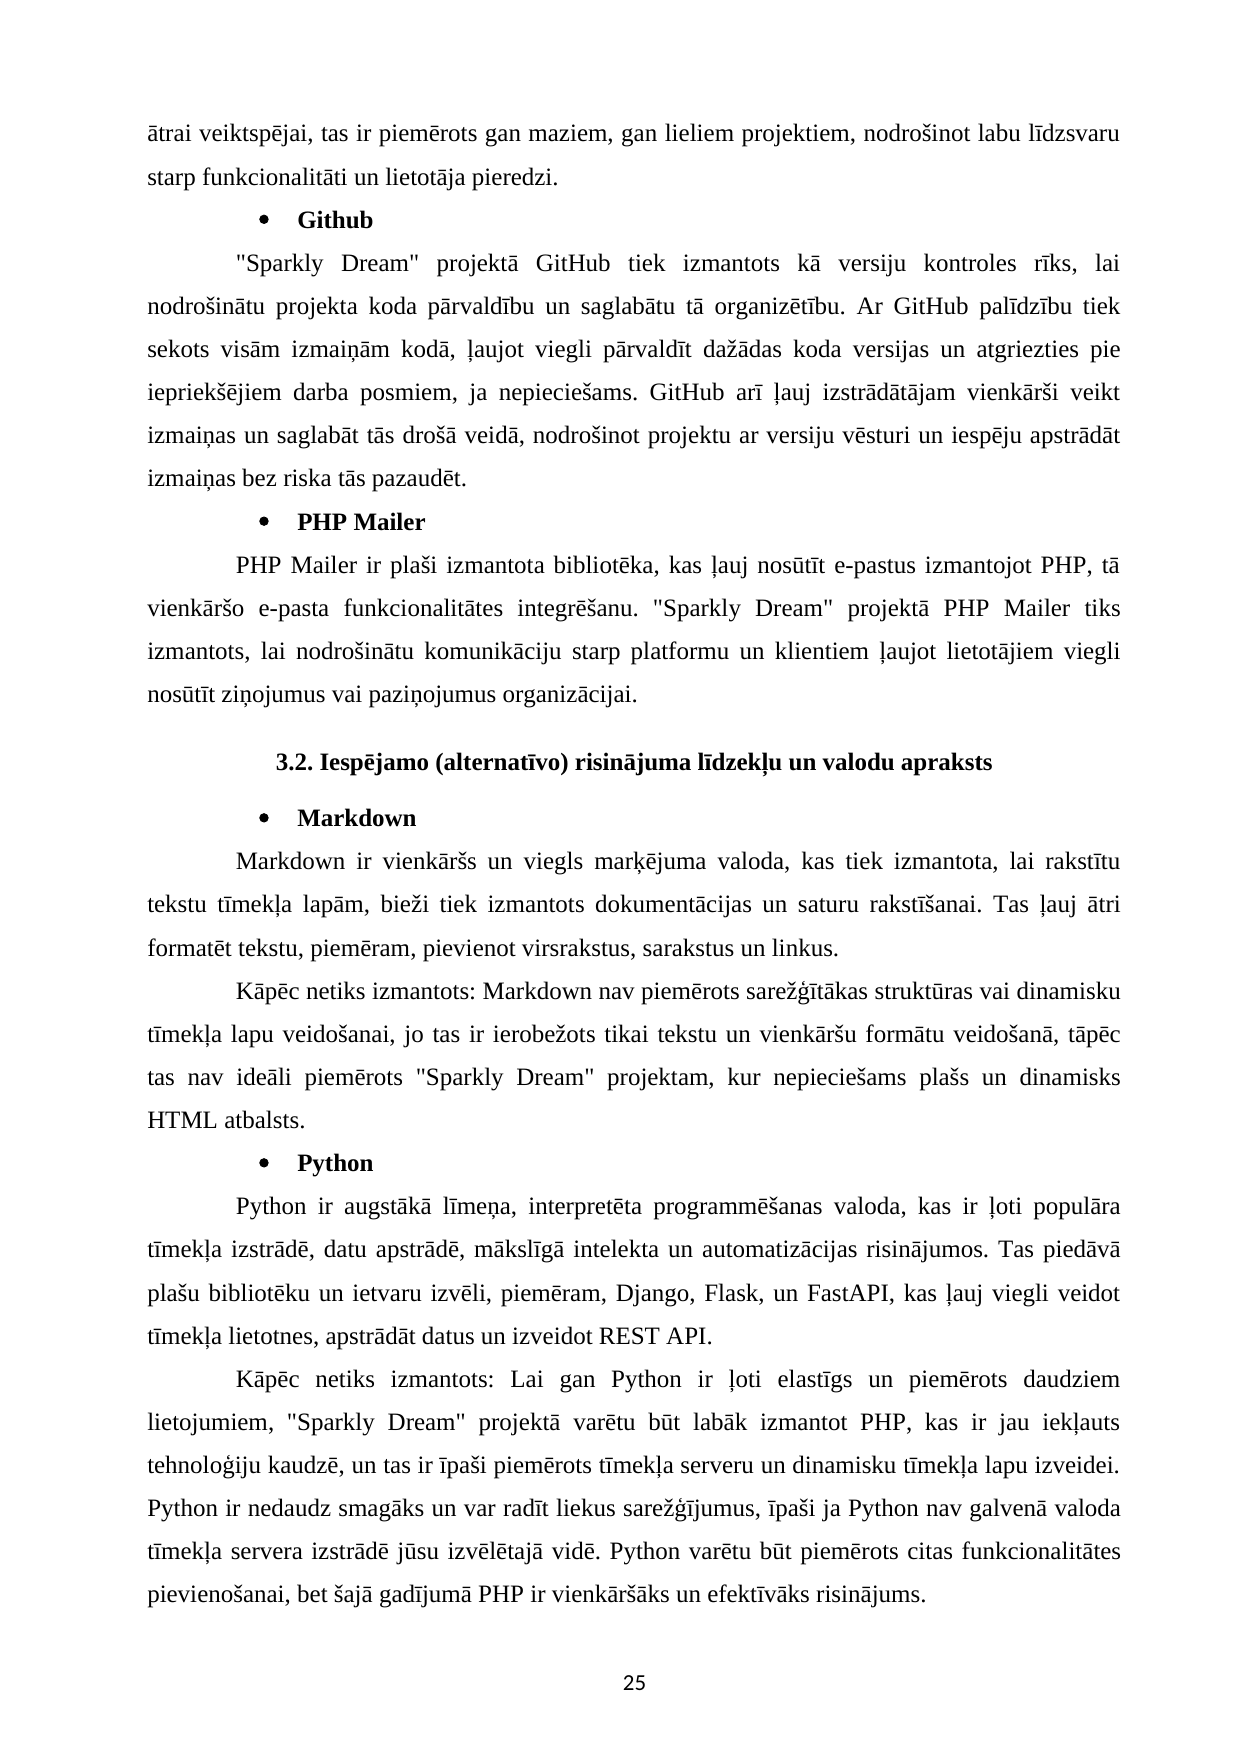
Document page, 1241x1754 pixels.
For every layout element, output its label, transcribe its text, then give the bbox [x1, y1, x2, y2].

text Kāpēc netiks izmantots: Lai gan Python ir ļoti elastīgs un piemērots daudziem lietojumiem, "Sparkly Dream" projektā varētu būt labāk izmantot PHP, kas ir jau iekļauts tehnoloģiju kaudzē, un tas ir īpaši piemērots tīmekļa serveru un dinamisku tīmekļa lapu izveidei. Python ir nedaudz smagāks un var radīt liekus sarežģījumus, īpaši ja Python nav galvenā valoda tīmekļa servera izstrādē jūsu izvēlētajā vidē. Python varētu būt piemērots citas funkcionalitātes pievienošanai, bet šajā gadījumā PHP ir vienkāršāks un efektīvāks risinājums. [147, 1364, 1122, 1608]
subtitle 3.2. Iespējamo (alternatīvo) risinājuma līdzekļu un valodu apraksts [147, 747, 1122, 776]
text Markdown ir vienkāršs un viegls marķējuma valoda, kas tiek izmantota, lai rakstītu tekstu tīmekļa lapām, bieži tiek izmantots dokumentācijas un saturu rakstīšanai. Tas ļauj ātri formatēt tekstu, piemēram, pievienot virsrakstus, sarakstus un linkus. [147, 846, 1122, 961]
list Python [259, 1148, 1122, 1177]
text Python ir augstākā līmeņa, interpretēta programmēšanas valoda, kas ir ļoti populāra tīmekļa izstrādē, datu apstrādē, mākslīgā intelekta un automatizācijas risinājumos. Tas piedāvā plašu bibliotēku un ietvaru izvēli, piemēram, Django, Flask, un FastAPI, kas ļauj viegli veidot tīmekļa lietotnes, apstrādāt datus un izveidot REST API. [147, 1191, 1122, 1349]
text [147, 118, 1122, 190]
list PHP Mailer [259, 507, 1122, 535]
text PHP Mailer ir plaši izmantota bibliotēka, kas ļauj nosūtīt e-pastus izmantojot PHP, tā vienkāršo e-pasta funkcionalitātes integrēšanu. "Sparkly Dream" projektā PHP Mailer tiks izmantots, lai nodrošinātu komunikāciju starp platformu un klientiem ļaujot lietotājiem viegli nosūtīt ziņojumus vai paziņojumus organizācijai. [147, 550, 1122, 708]
text "Sparkly Dream" projektā GitHub tiek izmantots kā versiju kontroles rīks, lai nodrošinātu projekta koda pārvaldību un saglabātu tā organizētību. Ar GitHub palīdzību tiek sekots visām izmaiņām kodā, ļaujot viegli pārvaldīt dažādas koda versijas un atgriezties pie iepriekšējiem darba posmiem, ja nepieciešams. GitHub arī ļauj izstrādātājam vienkārši veikt izmaiņas un saglabāt tās drošā veidā, nodrošinot projektu ar versiju vēsturi un iespēju apstrādāt izmaiņas bez riska tās pazaudēt. [147, 248, 1122, 492]
text Kāpēc netiks izmantots: Markdown nav piemērots sarežģītākas struktūras vai dinamisku tīmekļa lapu veidošanai, jo tas ir ierobežots tikai tekstu un vienkāršu formātu veidošanā, tāpēc tas nav ideāli piemērots "Sparkly Dream" projektam, kur nepieciešams plašs un dinamisks HTML atbalsts. [147, 976, 1122, 1134]
list Github [259, 205, 1122, 233]
list Markdown [259, 803, 1122, 832]
